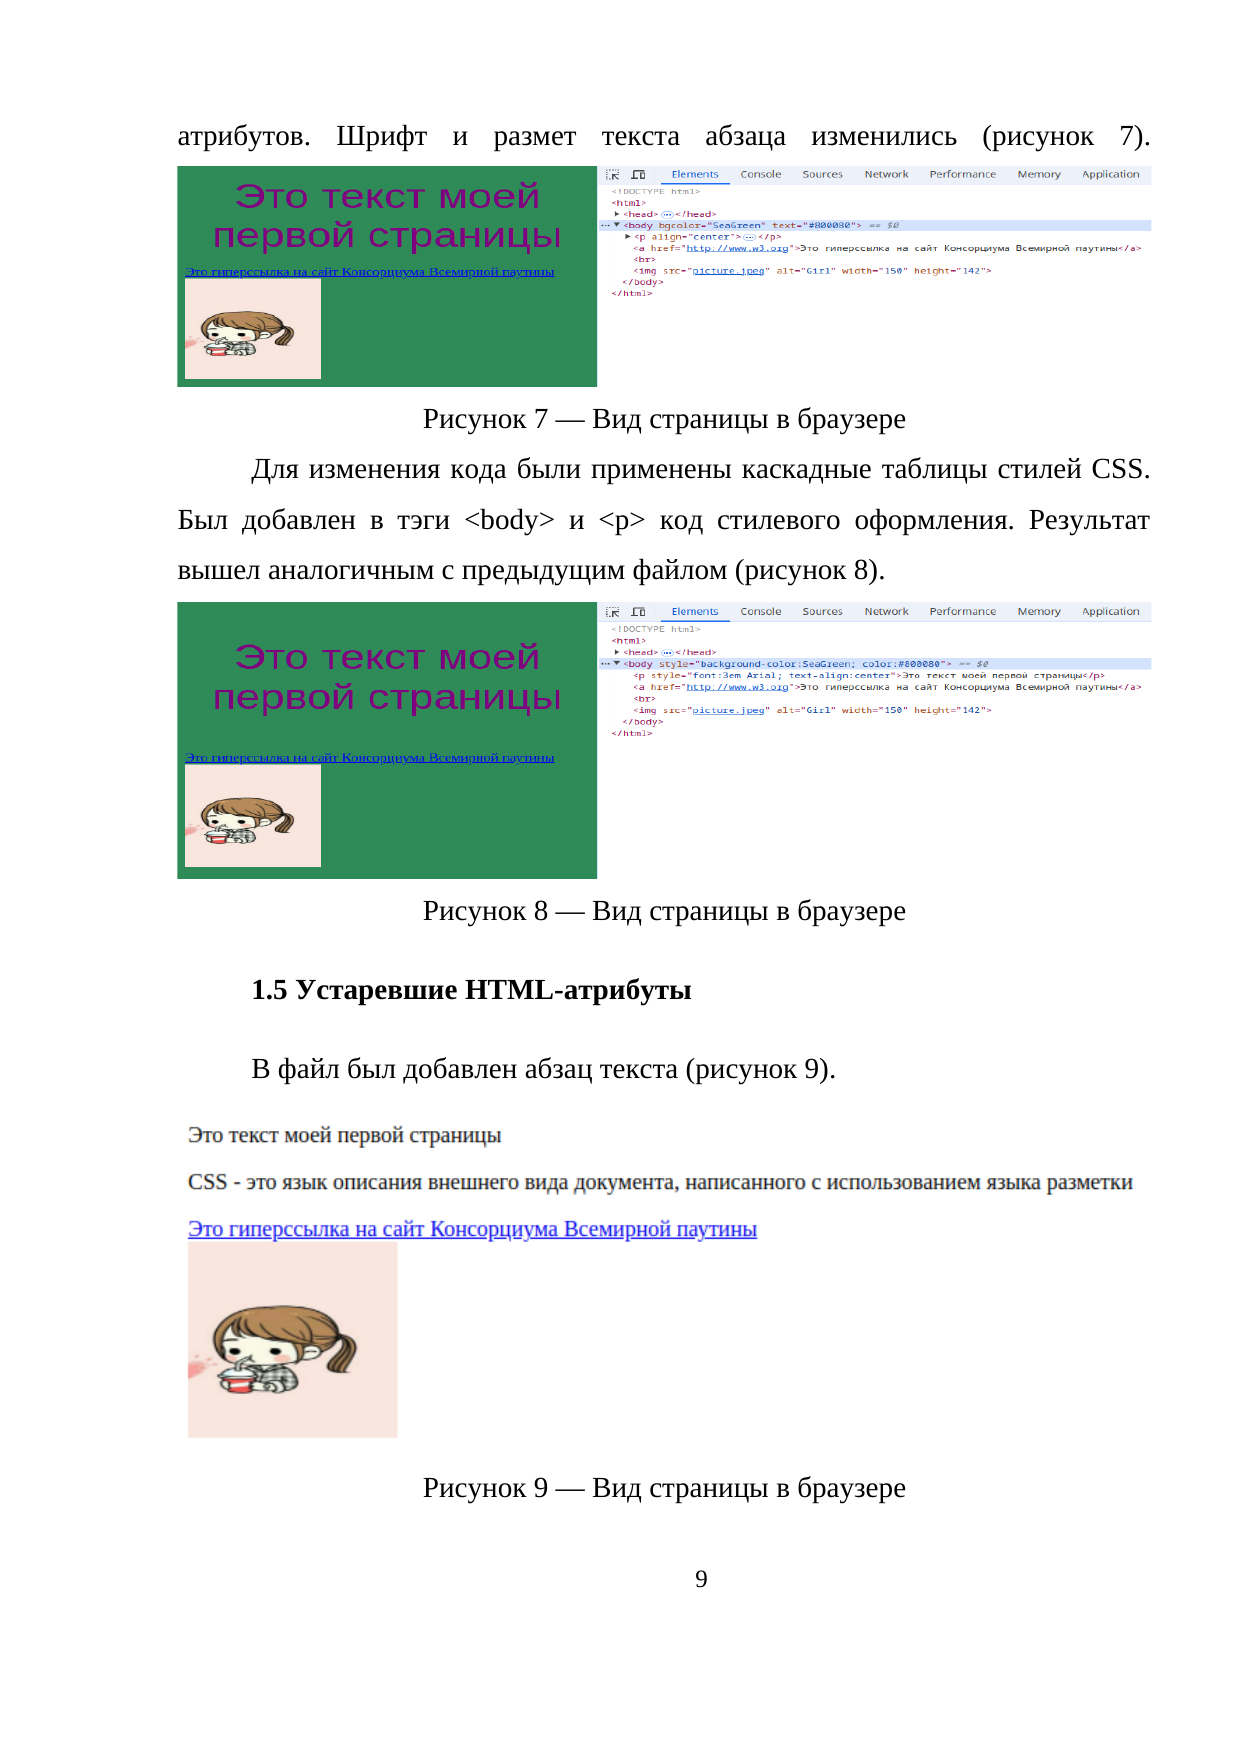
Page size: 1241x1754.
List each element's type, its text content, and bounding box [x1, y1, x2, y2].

text Для изменения кода были применены каскадные таблицы стилей CSS. Был добавлен в тэги <body> и <p> код стилевого оформления. Результат вышел аналогичным с предыдущим файлом (рисунок 8). [177, 451, 1152, 586]
text Рисунок 8 — Вид страницы в браузере [177, 893, 1152, 926]
picture [177, 1101, 1152, 1456]
subtitle 1.5 Устаревшие HTML-атрибуты [177, 972, 1152, 1006]
text Рисунок 7 — Вид страницы в браузере [177, 401, 1152, 435]
picture [177, 166, 1152, 387]
picture [177, 602, 1152, 879]
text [177, 118, 1152, 166]
text В файл был добавлен абзац текста (рисунок 9). [177, 1052, 1152, 1085]
text Рисунок 9 — Вид страницы в браузере [177, 1470, 1152, 1503]
